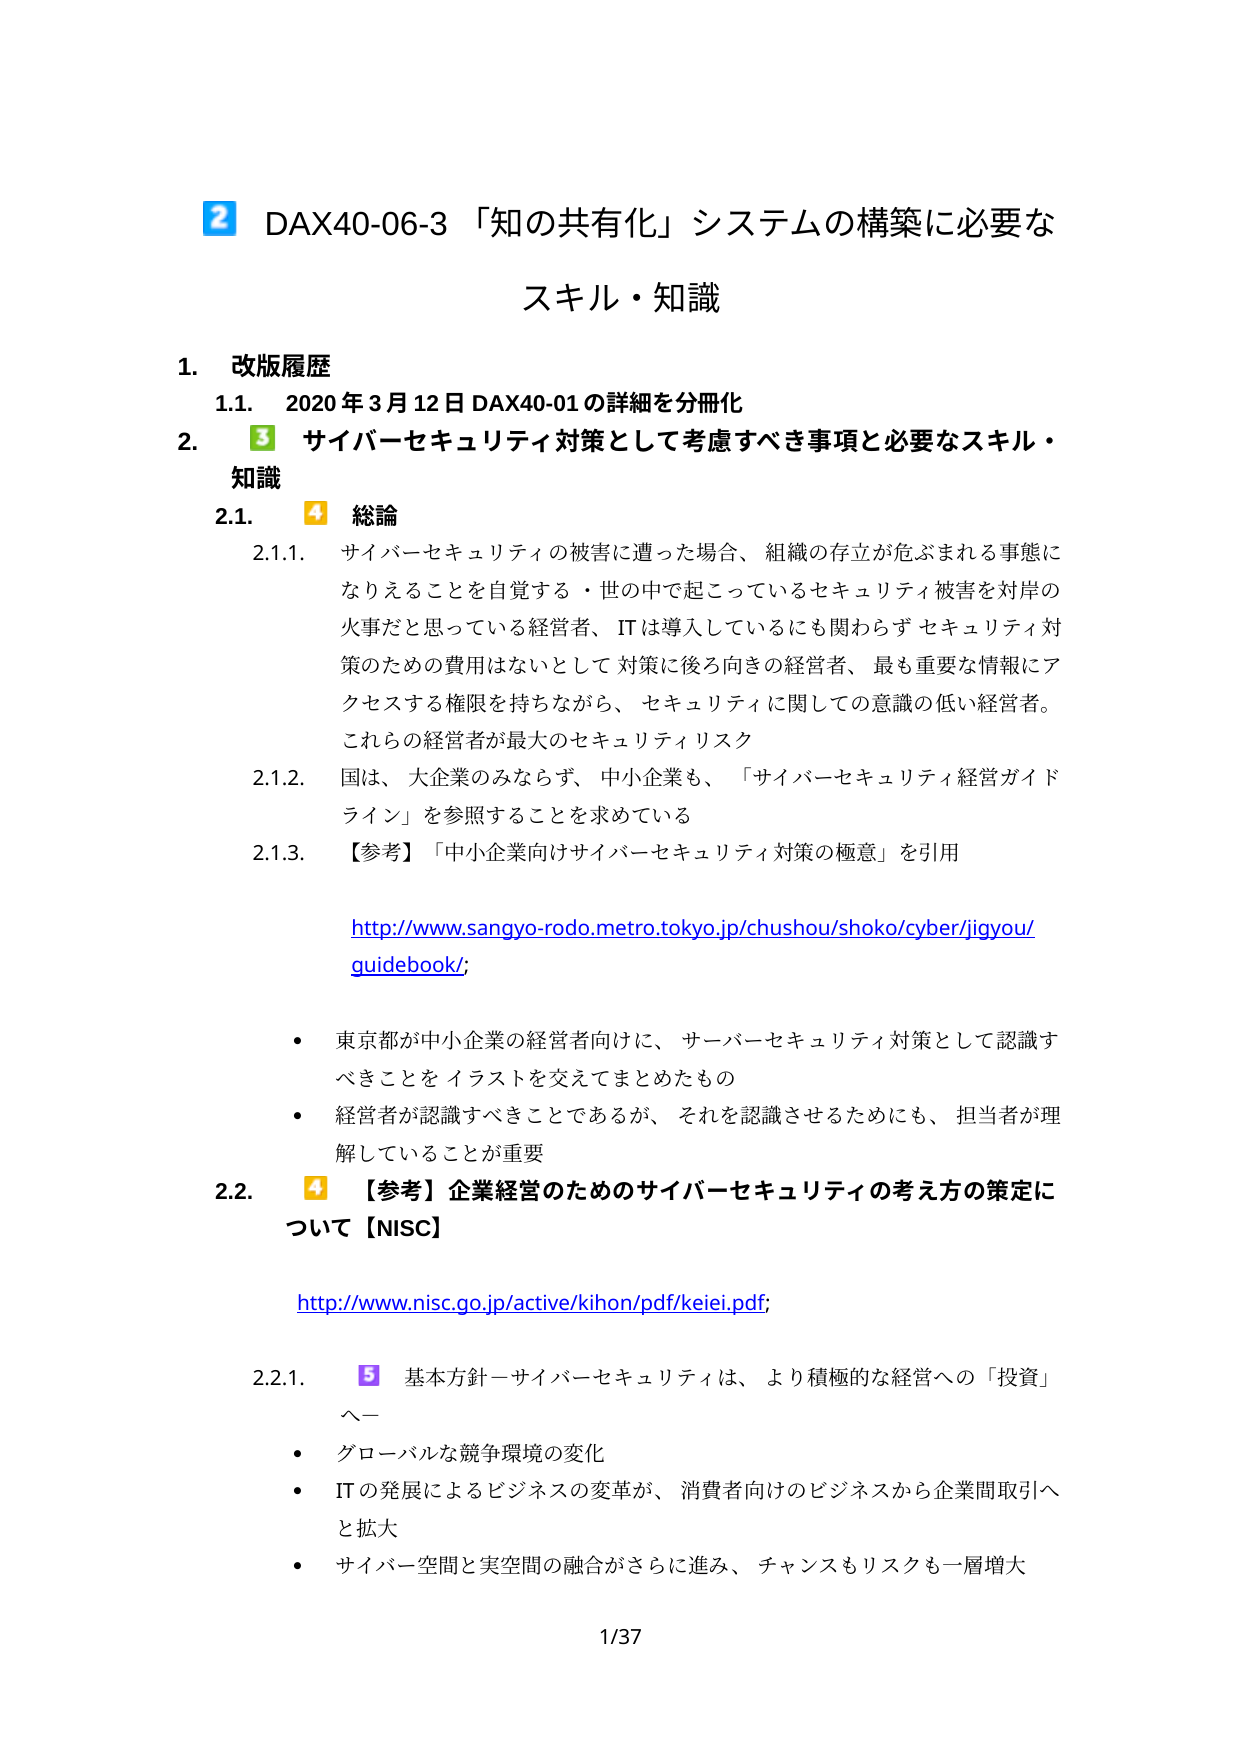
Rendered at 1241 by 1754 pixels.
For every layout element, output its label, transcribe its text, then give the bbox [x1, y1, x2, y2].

picture [304, 501, 328, 525]
list http://www.nisc.go.jp/active/kihon/pdf/keiei.pdf; [297, 1283, 1063, 1321]
subtitle 2020年3月12日 DAX40-01の詳細を分冊化 [215, 383, 1058, 421]
list 国は、 大企業のみならず、 中小企業も、 「サイバーセキュリティ経営ガイドライン」を参照することを求めている [252, 758, 1063, 833]
title DAX40-06-3 「知の共有化」システムの構築に必要なスキル・知識 [177, 183, 1063, 333]
picture [203, 201, 237, 236]
list 経営者が認識すべきことであるが、 それを認識させるためにも、 担当者が理解していることが重要 [294, 1096, 1063, 1171]
picture [358, 1365, 380, 1386]
subtitle サイバーセキュリティ対策として考慮すべき事項と必要なスキル・知識 [177, 421, 1063, 496]
list http://www.sangyo-rodo.metro.tokyo.jp/chushou/shoko/cyber/jigyou/guidebook/; [351, 908, 1063, 983]
list 基本方針－サイバーセキュリティは、 より積極的な経営への「投資」へ－ [252, 1358, 1063, 1433]
list ITの発展によるビジネスの変革が、 消費者向けのビジネスから企業間取引へと拡大 [294, 1471, 1063, 1546]
picture [250, 425, 276, 451]
subtitle 【参考】企業経営のためのサイバーセキュリティの考え方の策定について【NISC】 [215, 1171, 1058, 1246]
list 東京都が中小企業の経営者向けに、 サーバーセキュリティ対策として認識すべきことを イラストを交えてまとめたもの [294, 1021, 1063, 1096]
subtitle 改版履歴 [177, 346, 1063, 383]
list グローバルな競争環境の変化 [294, 1433, 1063, 1471]
subtitle 総論 [215, 496, 1058, 533]
picture [304, 1176, 328, 1200]
list サイバー空間と実空間の融合がさらに進み、 チャンスもリスクも一層増大 [294, 1546, 1063, 1583]
list サイバーセキュリティの被害に遭った場合、 組織の存立が危ぶまれる事態になりえることを自覚する ・世の中で起こっているセキュリティ被害を対岸の火事だと思っている経営者、 ITは導入しているにも関わらず セキュリティ対策のための費用はないとして 対策に後ろ向きの経営者、 最も重要な情報にアクセスする権限を持ちながら、 セキュリティに関しての意識の低い経営者。 これらの経営者が最大のセキュリティリスク [252, 533, 1063, 758]
list 【参考】「中小企業向けサイバーセキュリティ対策の極意」を引用 [252, 833, 1063, 871]
